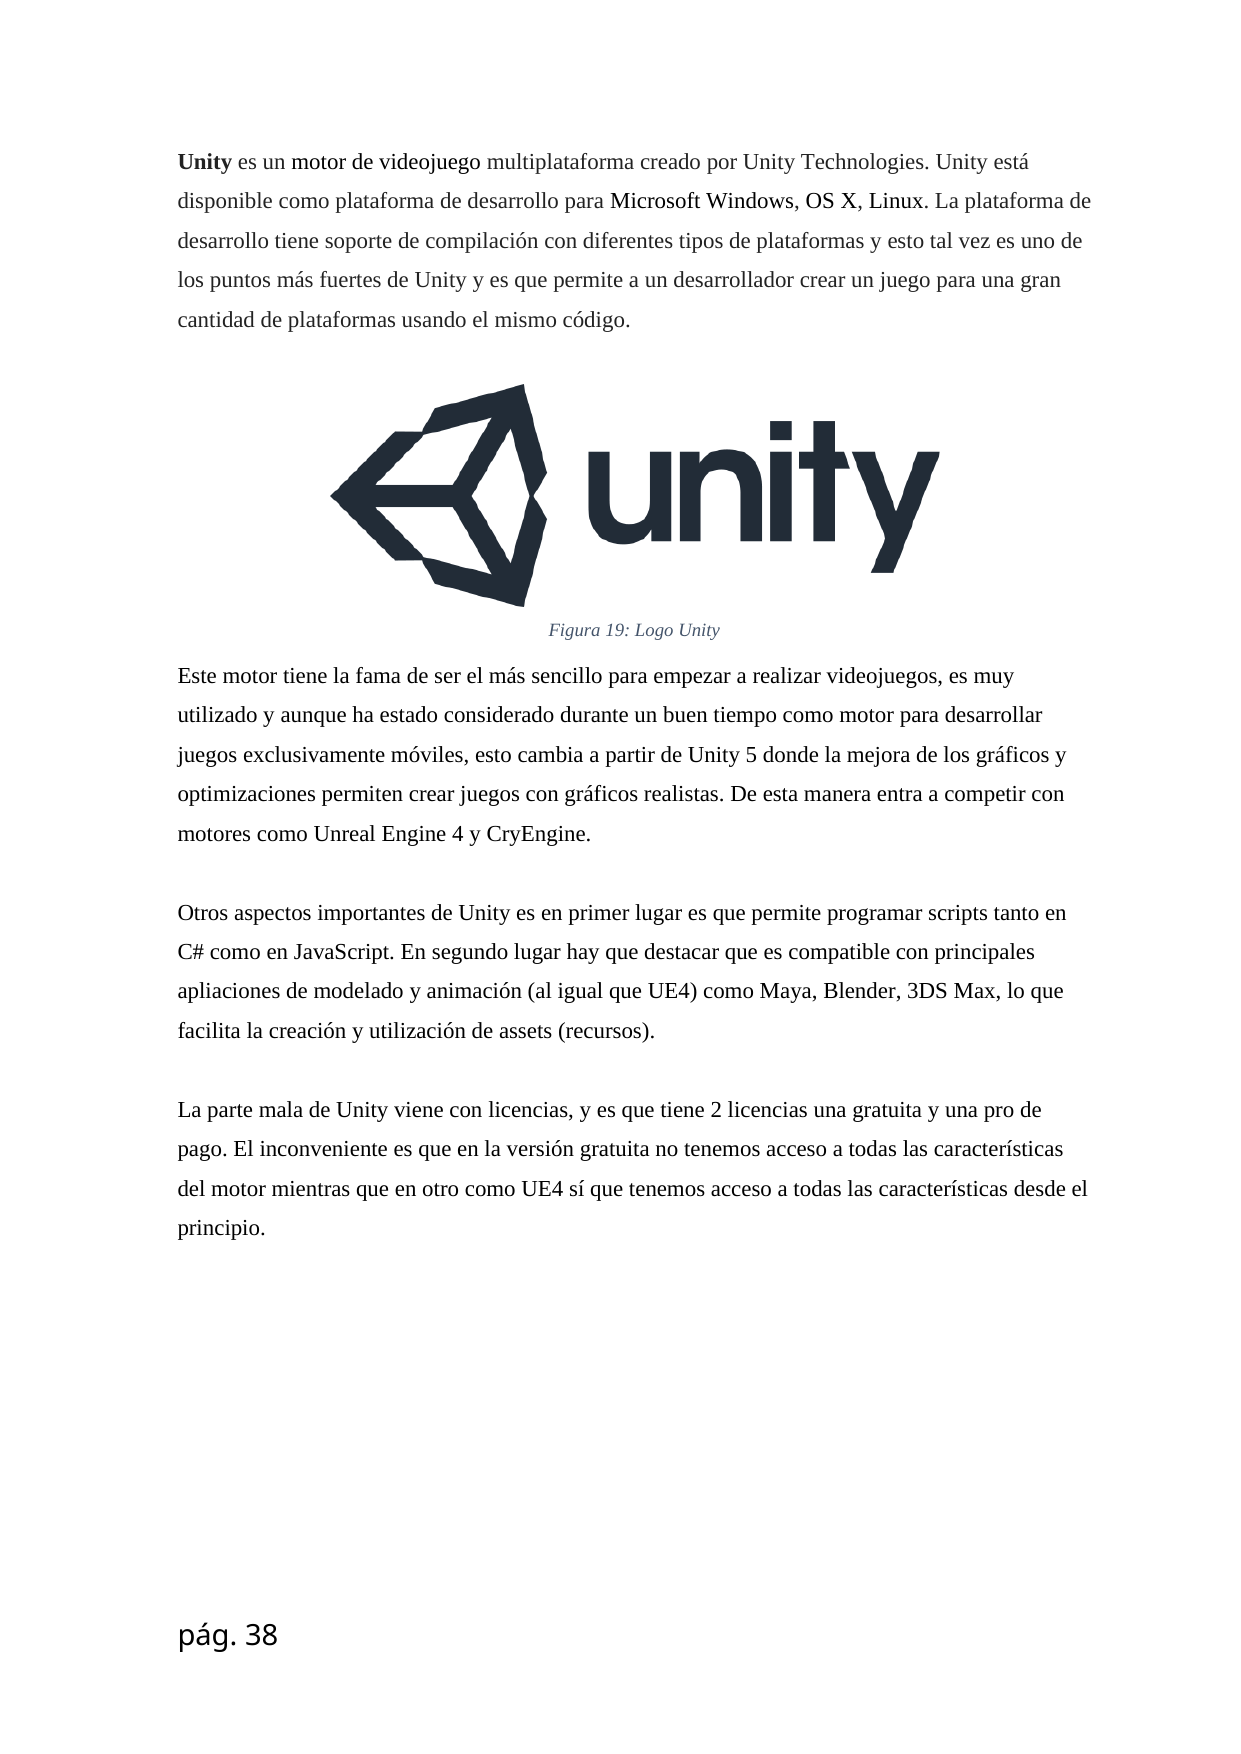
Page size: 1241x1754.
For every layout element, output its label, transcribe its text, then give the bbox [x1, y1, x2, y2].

text Figura 19: Logo Unity [177, 619, 1092, 641]
text Otros aspectos importantes de Unity es en primer lugar es que permite programar scripts tanto en C# como en JavaScript. En segundo lugar hay que destacar que es compatible con principales apliaciones de modelado y animación (al igual que UE4) como Maya, Blender, 3DS Max, lo que facilita la creación y utilización de assets (recursos). [177, 899, 1092, 1043]
picture [330, 384, 940, 607]
text Este motor tiene la fama de ser el más sencillo para empezar a realizar videojuegos, es muy utilizado y aunque ha estado considerado durante un buen tiempo como motor para desarrollar juegos exclusivamente móviles, esto cambia a partir de Unity 5 donde la mejora de los gráficos y optimizaciones permiten crear juegos con gráficos realistas. De esta manera entra a competir con motores como Unreal Engine 4 y CryEngine. [177, 662, 1092, 846]
text Unity es un motor de videojuego multiplataforma creado por Unity Technologies. Unity está disponible como plataforma de desarrollo para Microsoft Windows, OS X, Linux. La plataforma de desarrollo tiene soporte de compilación con diferentes tipos de plataformas y esto tal vez es uno de los puntos más fuertes de Unity y es que permite a un desarrollador crear un juego para una gran cantidad de plataformas usando el mismo código. [177, 148, 1092, 332]
text La parte mala de Unity viene con licencias, y es que tiene 2 licencias una gratuita y una pro de pago. El inconveniente es que en la versión gratuita no tenemos acceso a todas las características del motor mientras que en otro como UE4 sí que tenemos acceso a todas las características desde el principio. [177, 1096, 1092, 1241]
